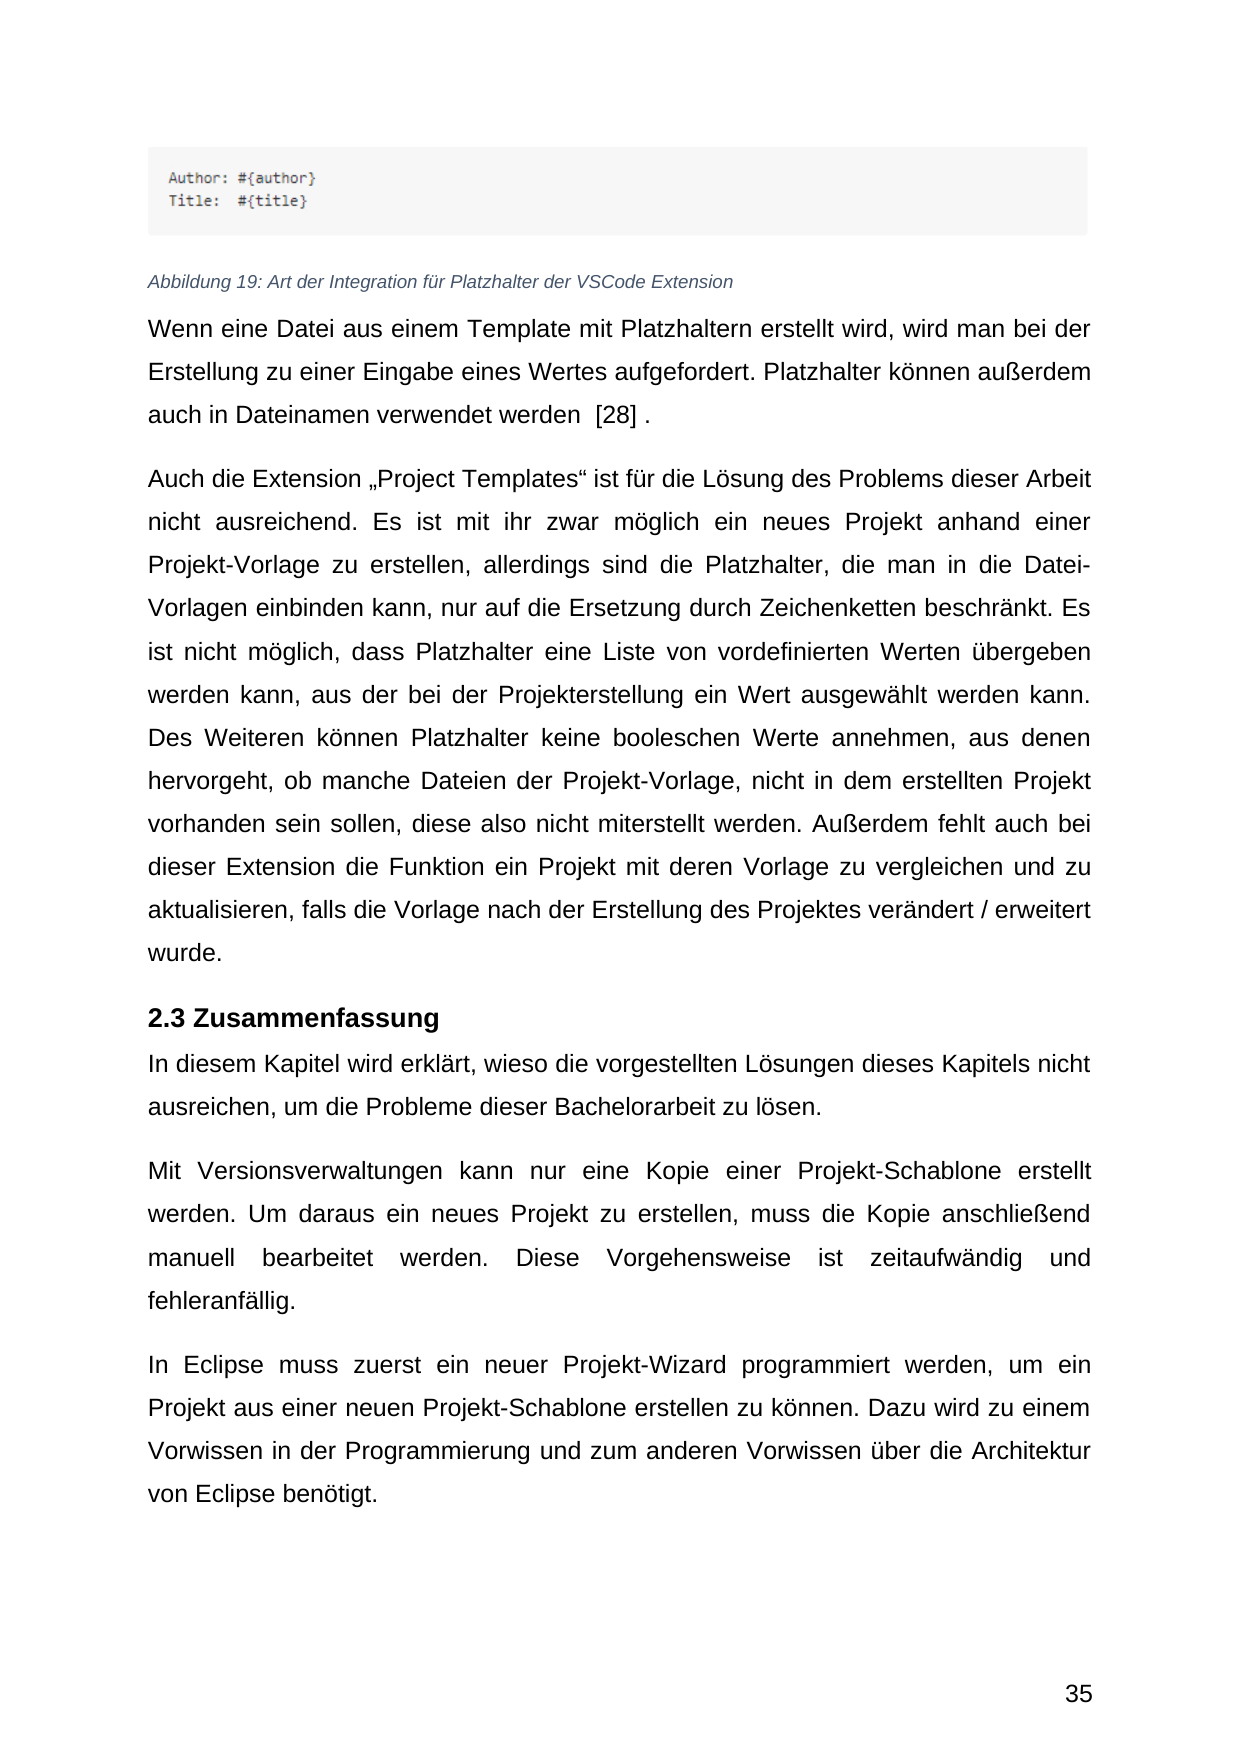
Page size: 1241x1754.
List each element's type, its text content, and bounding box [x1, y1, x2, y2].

subtitle Zusammenfassung [148, 1002, 1093, 1033]
text In Eclipse muss zuerst ein neuer Projekt-Wizard programmiert werden, um ein Projekt aus einer neuen Projekt-Schablone erstellen zu können. Dazu wird zu einem Vorwissen in der Programmierung und zum anderen Vorwissen über die Architektur von Eclipse benötigt. [148, 1349, 1093, 1508]
picture [147, 147, 1093, 237]
text Wenn eine Datei aus einem Template mit Platzhaltern erstellt wird, wird man bei der Erstellung zu einer Eingabe eines Wertes aufgefordert. Platzhalter können außerdem auch in Dateinamen verwendet werden . [148, 314, 1093, 429]
text In diesem Kapitel wird erklärt, wieso die vorgestellten Lösungen dieses Kapitels nicht ausreichen, um die Probleme dieser Bachelorarbeit zu lösen. [148, 1049, 1093, 1121]
text Auch die Extension „Project Templates“ ist für die Lösung des Problems dieser Arbeit nicht ausreichend. Es ist mit ihr zwar möglich ein neues Projekt anhand einer Projekt-Vorlage zu erstellen, allerdings sind die Platzhalter, die man in die Datei-Vorlagen einbinden kann, nur auf die Ersetzung durch Zeichenketten beschränkt. Es ist nicht möglich, dass Platzhalter eine Liste von vordefinierten Werten übergeben werden kann, aus der bei der Projekterstellung ein Wert ausgewählt werden kann. Des Weiteren können Platzhalter keine booleschen Werte annehmen, aus denen hervorgeht, ob manche Dateien der Projekt-Vorlage, nicht in dem erstellten Projekt vorhanden sein sollen, diese also nicht miterstellt werden. Außerdem fehlt auch bei dieser Extension die Funktion ein Projekt mit deren Vorlage zu vergleichen und zu aktualisieren, falls die Vorlage nach der Erstellung des Projektes verändert / erweitert wurde. [148, 464, 1093, 967]
text Mit Versionsverwaltungen kann nur eine Kopie einer Projekt-Schablone erstellt werden. Um daraus ein neues Projekt zu erstellen, muss die Kopie anschließend manuell bearbeitet werden. Diese Vorgehensweise ist zeitaufwändig und fehleranfällig. [148, 1156, 1093, 1314]
